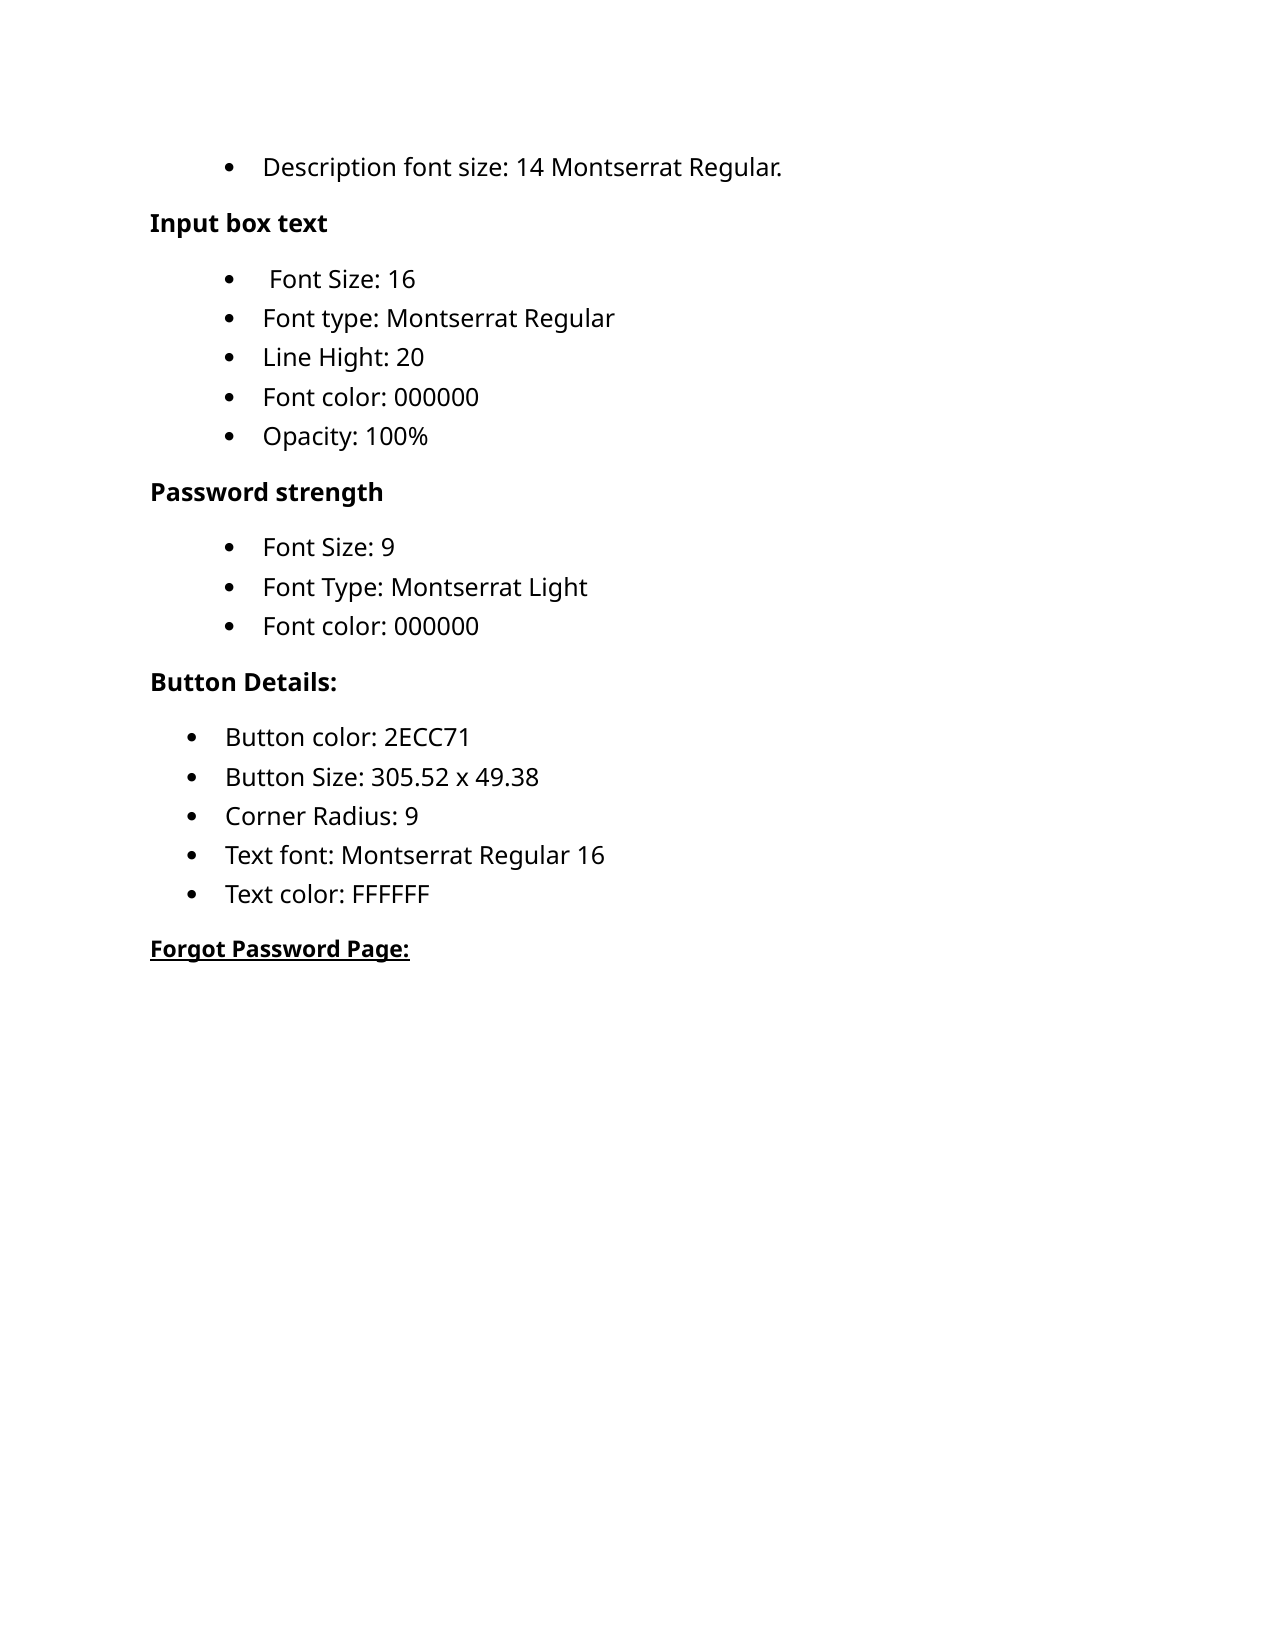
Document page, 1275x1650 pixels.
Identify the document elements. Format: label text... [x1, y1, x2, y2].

list Button color: 2ECC71 [187, 720, 1125, 754]
text Password strength [150, 474, 1125, 508]
list Line Hight: 20 [225, 340, 1125, 374]
text Input box text [150, 206, 1125, 240]
list Description font size: 14 Montserrat Regular. [225, 150, 1125, 184]
list Font color: 000000 [225, 608, 1125, 642]
list Font color: 000000 [225, 379, 1125, 413]
list Opacity: 100% [225, 418, 1125, 452]
text Button Details: [150, 664, 1125, 698]
list Font Type: Montserrat Light [225, 569, 1125, 603]
list Text color: FFFFFF [187, 877, 1125, 911]
list Font type: Montserrat Regular [225, 301, 1125, 335]
list Corner Radius: 9 [187, 798, 1125, 832]
list Button Size: 305.52 x 49.38 [187, 759, 1125, 793]
list Text font: Montserrat Regular 16 [187, 837, 1125, 872]
text Forgot Password Page: [150, 932, 1125, 964]
list Font Size: 16 [225, 262, 1125, 296]
list Font Size: 9 [225, 530, 1125, 564]
